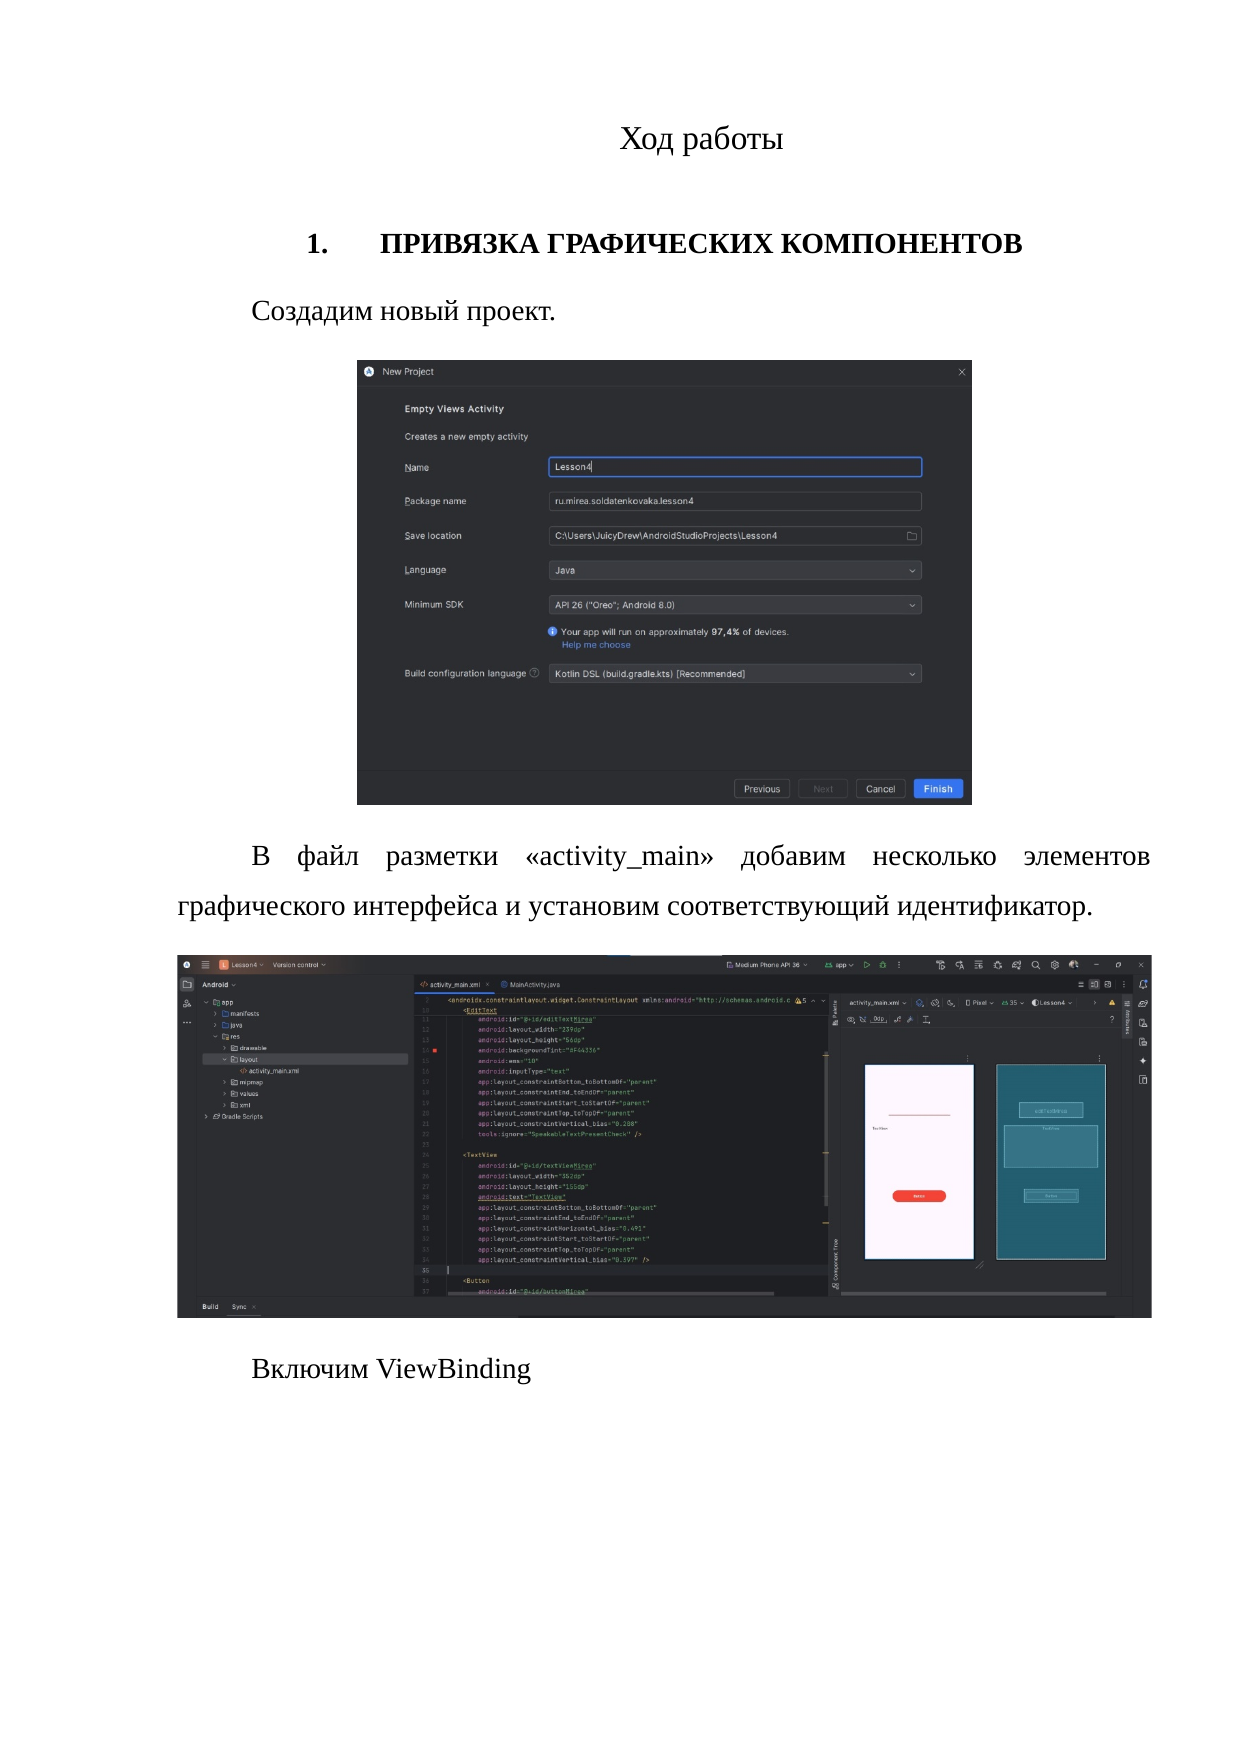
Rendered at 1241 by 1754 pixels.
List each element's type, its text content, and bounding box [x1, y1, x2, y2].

picture [177, 955, 1152, 1318]
text Ход работы [177, 118, 1152, 156]
text 1. ПРИВЯЗКА ГРАФИЧЕСКИХ КОМПОНЕНТОВ [177, 226, 1152, 259]
text В файл разметки «activity_main» добавим несколько элементов графического интерфейса и установим соответствующий идентификатор. [177, 838, 1152, 922]
picture [357, 360, 972, 805]
text Включим ViewBinding [177, 1351, 1152, 1385]
text Создадим новый проект. [177, 293, 1152, 326]
